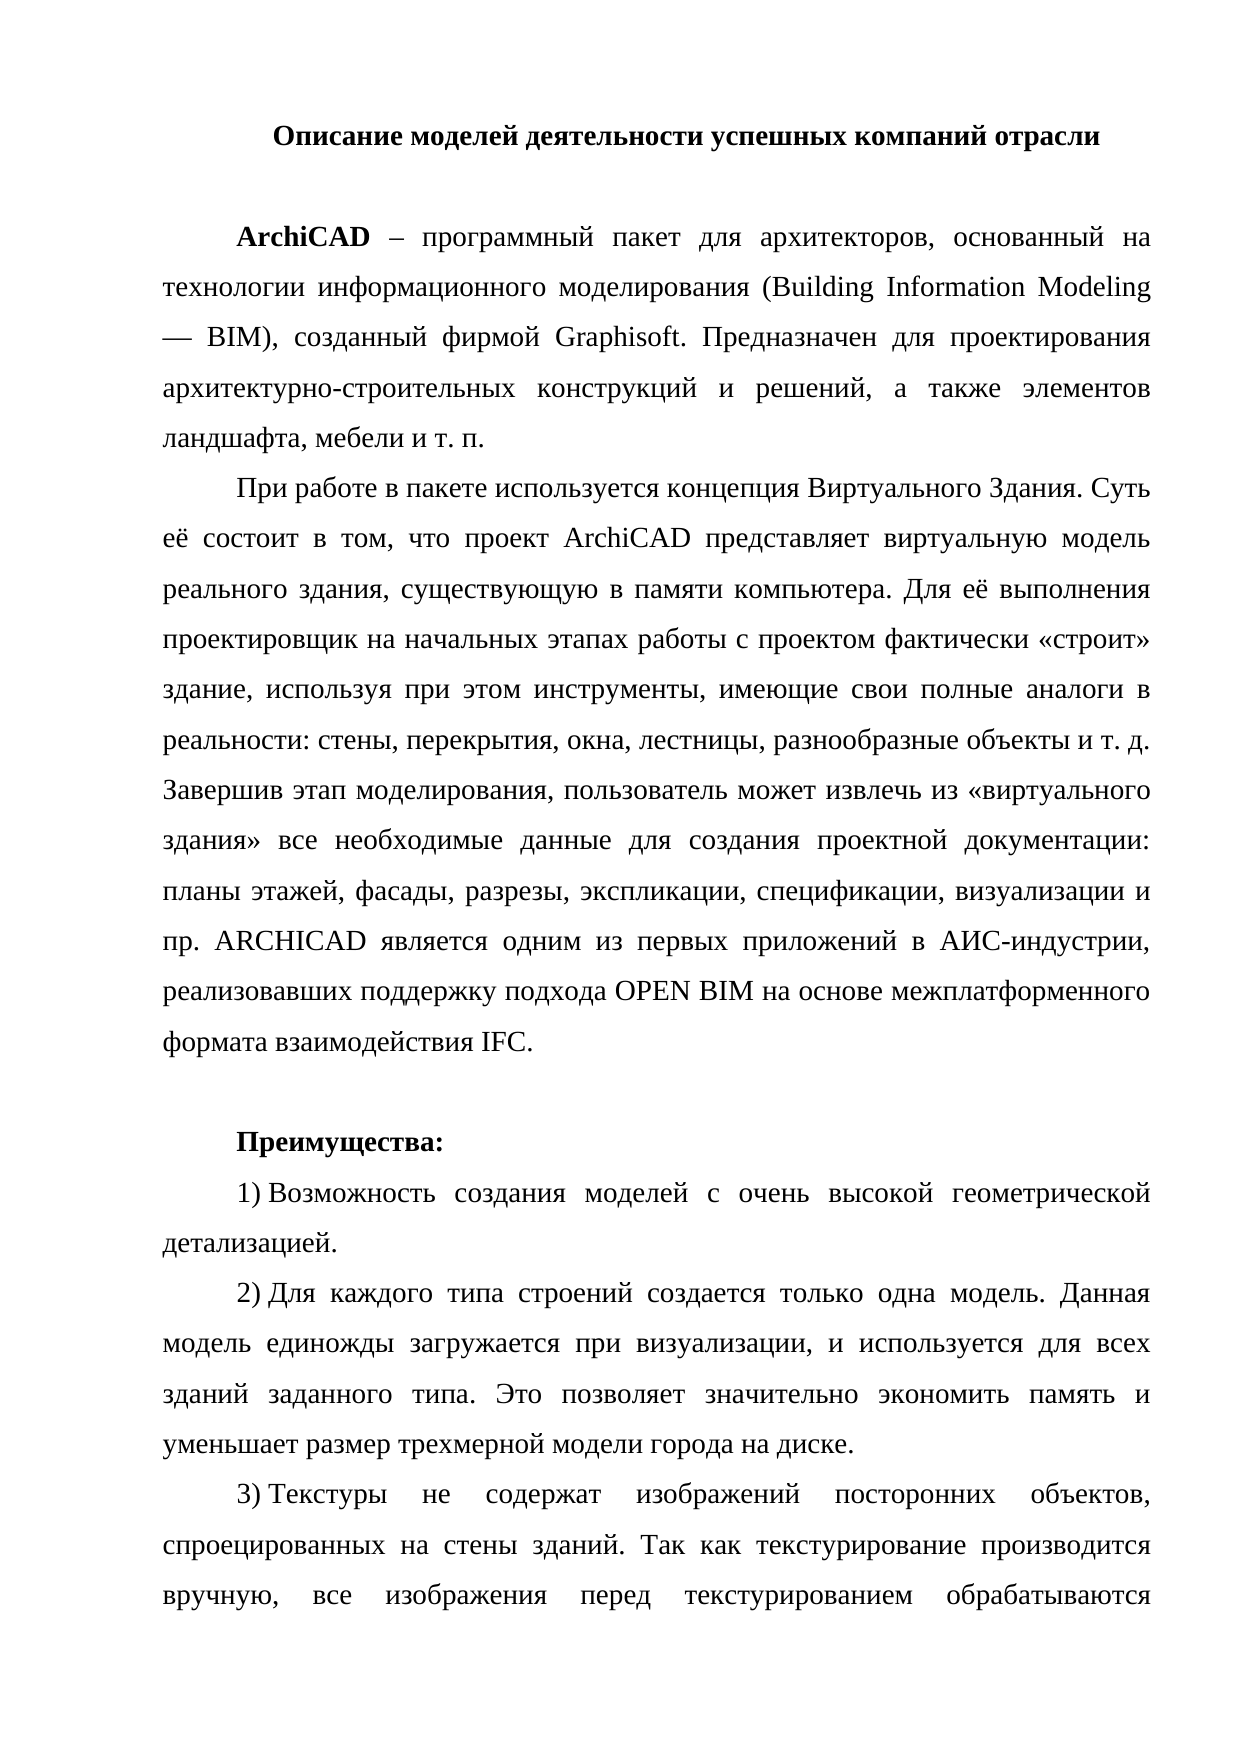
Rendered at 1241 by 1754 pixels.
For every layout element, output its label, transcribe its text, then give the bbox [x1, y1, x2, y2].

list Возможность создания моделей с очень высокой геометрической детализацией. [162, 1175, 1152, 1258]
list Для каждого типа строений создается только одна модель. Данная модель единожды загружается при визуализации, и используется для всех зданий заданного типа. Это позволяет значительно экономить память и уменьшает размер трехмерной модели города на диске. [162, 1275, 1152, 1460]
text Преимущества: [162, 1124, 1152, 1158]
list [162, 1477, 1152, 1611]
text При работе в пакете используется концепция Виртуального Здания. Суть её состоит в том, что проект ArchiCAD представляет виртуальную модель реального здания, существующую в памяти компьютера. Для её выполнения проектировщик на начальных этапах работы с проектом фактически «строит» здание, используя при этом инструменты, имеющие свои полные аналоги в реальности: стены, перекрытия, окна, лестницы, разнообразные объекты и т. д. Завершив этап моделирования, пользователь может извлечь из «виртуального здания» все необходимые данные для создания проектной документации: планы этажей, фасады, разрезы, экспликации, спецификации, визуализации и пр. ARCHICAD является одним из первых приложений в АИС-индустрии, реализовавших поддержку подхода OPEN BIM на основе межплатформенного формата взаимодействия IFC. [162, 470, 1152, 1057]
text Описание моделей деятельности успешных компаний отрасли [162, 118, 1152, 152]
text ArchiCAD – программный пакет для архитекторов, основанный на технологии информационного моделирования (Building Information Modeling — BIM), созданный фирмой Graphisoft. Предназначен для проектирования архитектурно-строительных конструкций и решений, а также элементов ландшафта, мебели и т. п. [162, 219, 1152, 453]
